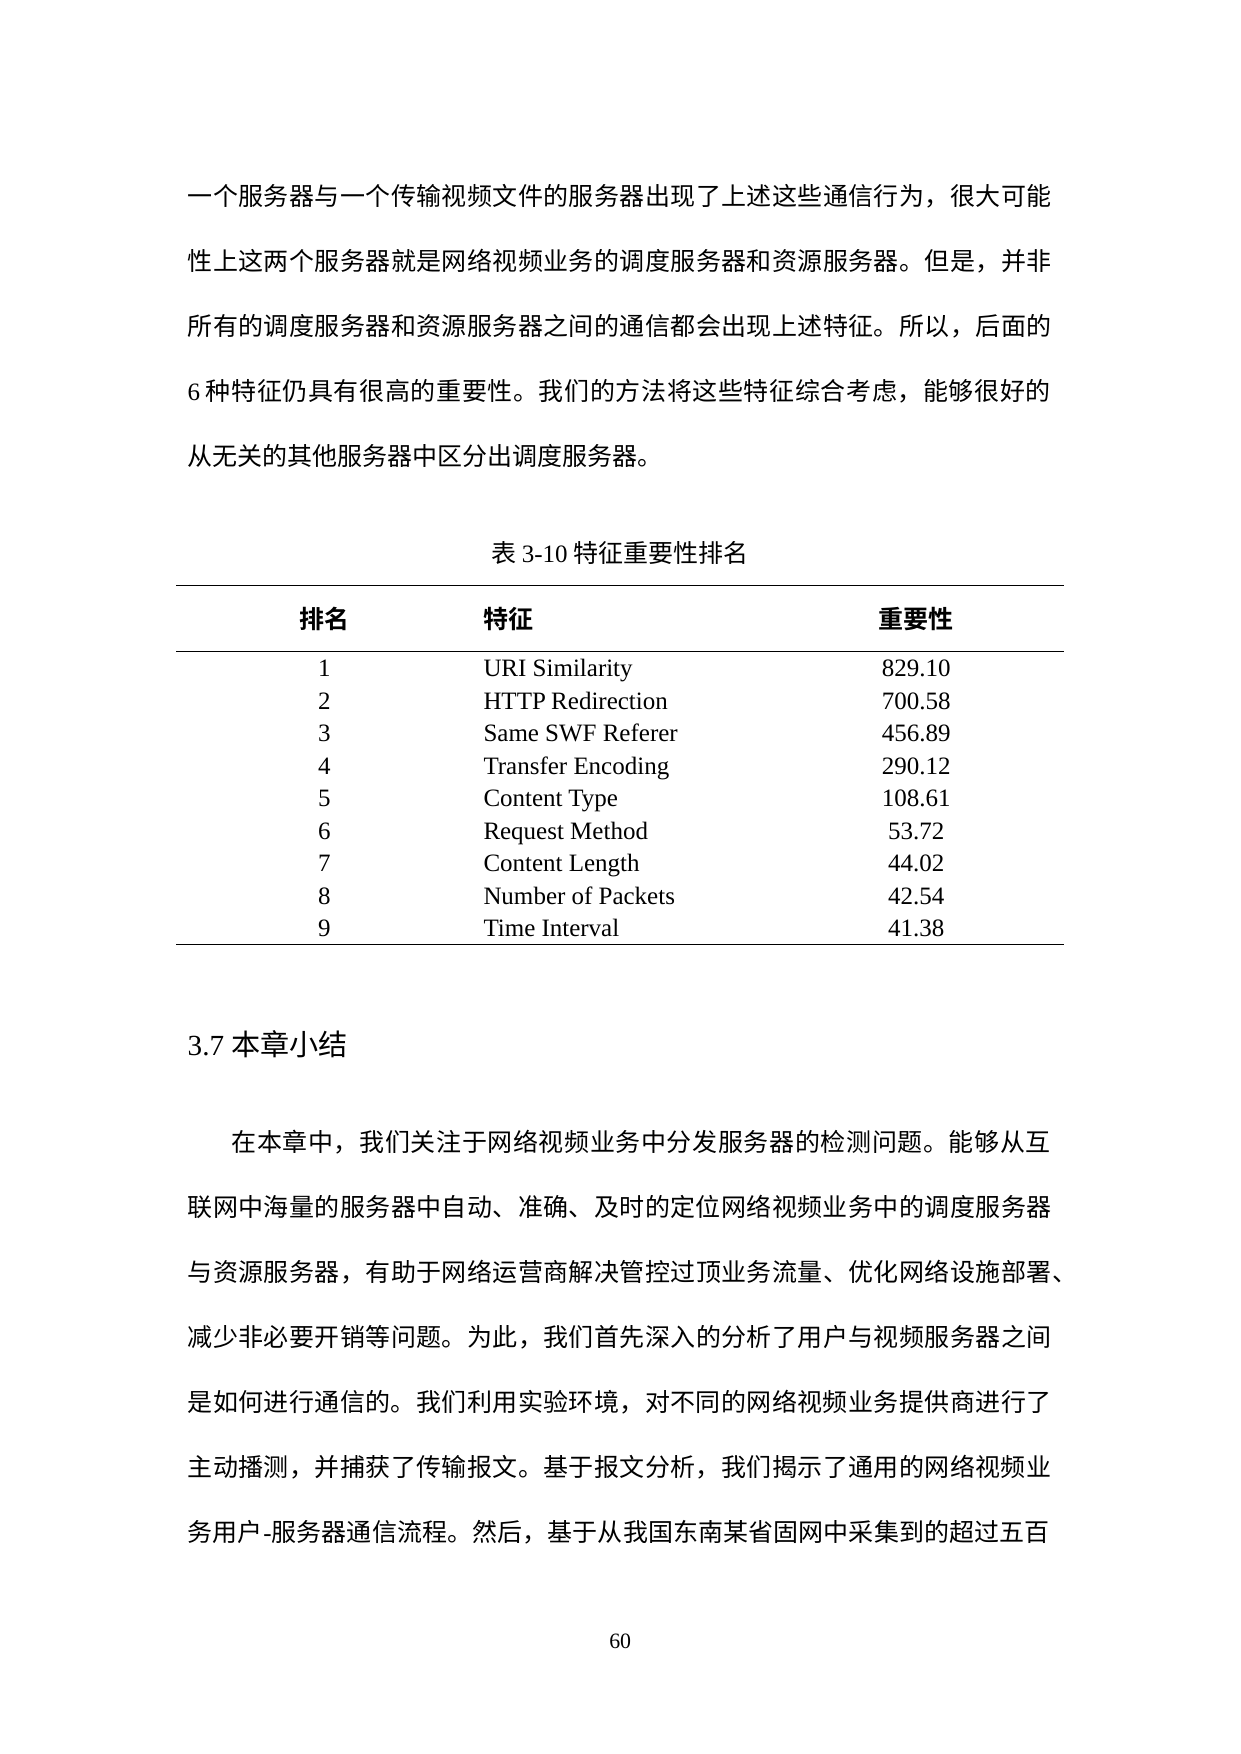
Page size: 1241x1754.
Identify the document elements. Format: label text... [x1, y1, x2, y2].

table_cell Same SWF Referer [472, 717, 768, 749]
table_cell Content Type [472, 782, 768, 814]
table_cell Transfer Encoding [472, 749, 768, 782]
table_cell 41.38 [768, 912, 1064, 944]
text 本章小结 [187, 1010, 1053, 1075]
table_cell 829.10 [768, 652, 1064, 684]
table_cell 8 [176, 879, 472, 912]
table_cell 42.54 [768, 879, 1064, 912]
table_cell 2 [176, 684, 472, 717]
table_cell 108.61 [768, 782, 1064, 814]
table_cell URI Similarity [472, 652, 768, 684]
table_header 重要性 [768, 586, 1064, 651]
table_cell 700.58 [768, 684, 1064, 717]
table_cell 6 [176, 814, 472, 847]
table_cell HTTP Redirection [472, 684, 768, 717]
table_cell Time Interval [472, 912, 768, 944]
table_cell 7 [176, 847, 472, 879]
table_cell 290.12 [768, 749, 1064, 782]
table_cell 3 [176, 717, 472, 749]
table_cell Request Method [472, 814, 768, 847]
table_cell Number of Packets [472, 879, 768, 912]
table_cell 53.72 [768, 814, 1064, 847]
table_cell 1 [176, 652, 472, 684]
table_cell 44.02 [768, 847, 1064, 879]
table_cell 9 [176, 912, 472, 944]
table_cell 456.89 [768, 717, 1064, 749]
table_cell 5 [176, 782, 472, 814]
table_header 特征 [472, 586, 768, 651]
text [187, 1108, 1053, 1563]
table_header 排名 [176, 586, 472, 651]
text 表3-10 特征重要性排名 [187, 519, 1053, 584]
table_cell 4 [176, 749, 472, 782]
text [187, 162, 1053, 487]
table_cell Content Length [472, 847, 768, 879]
